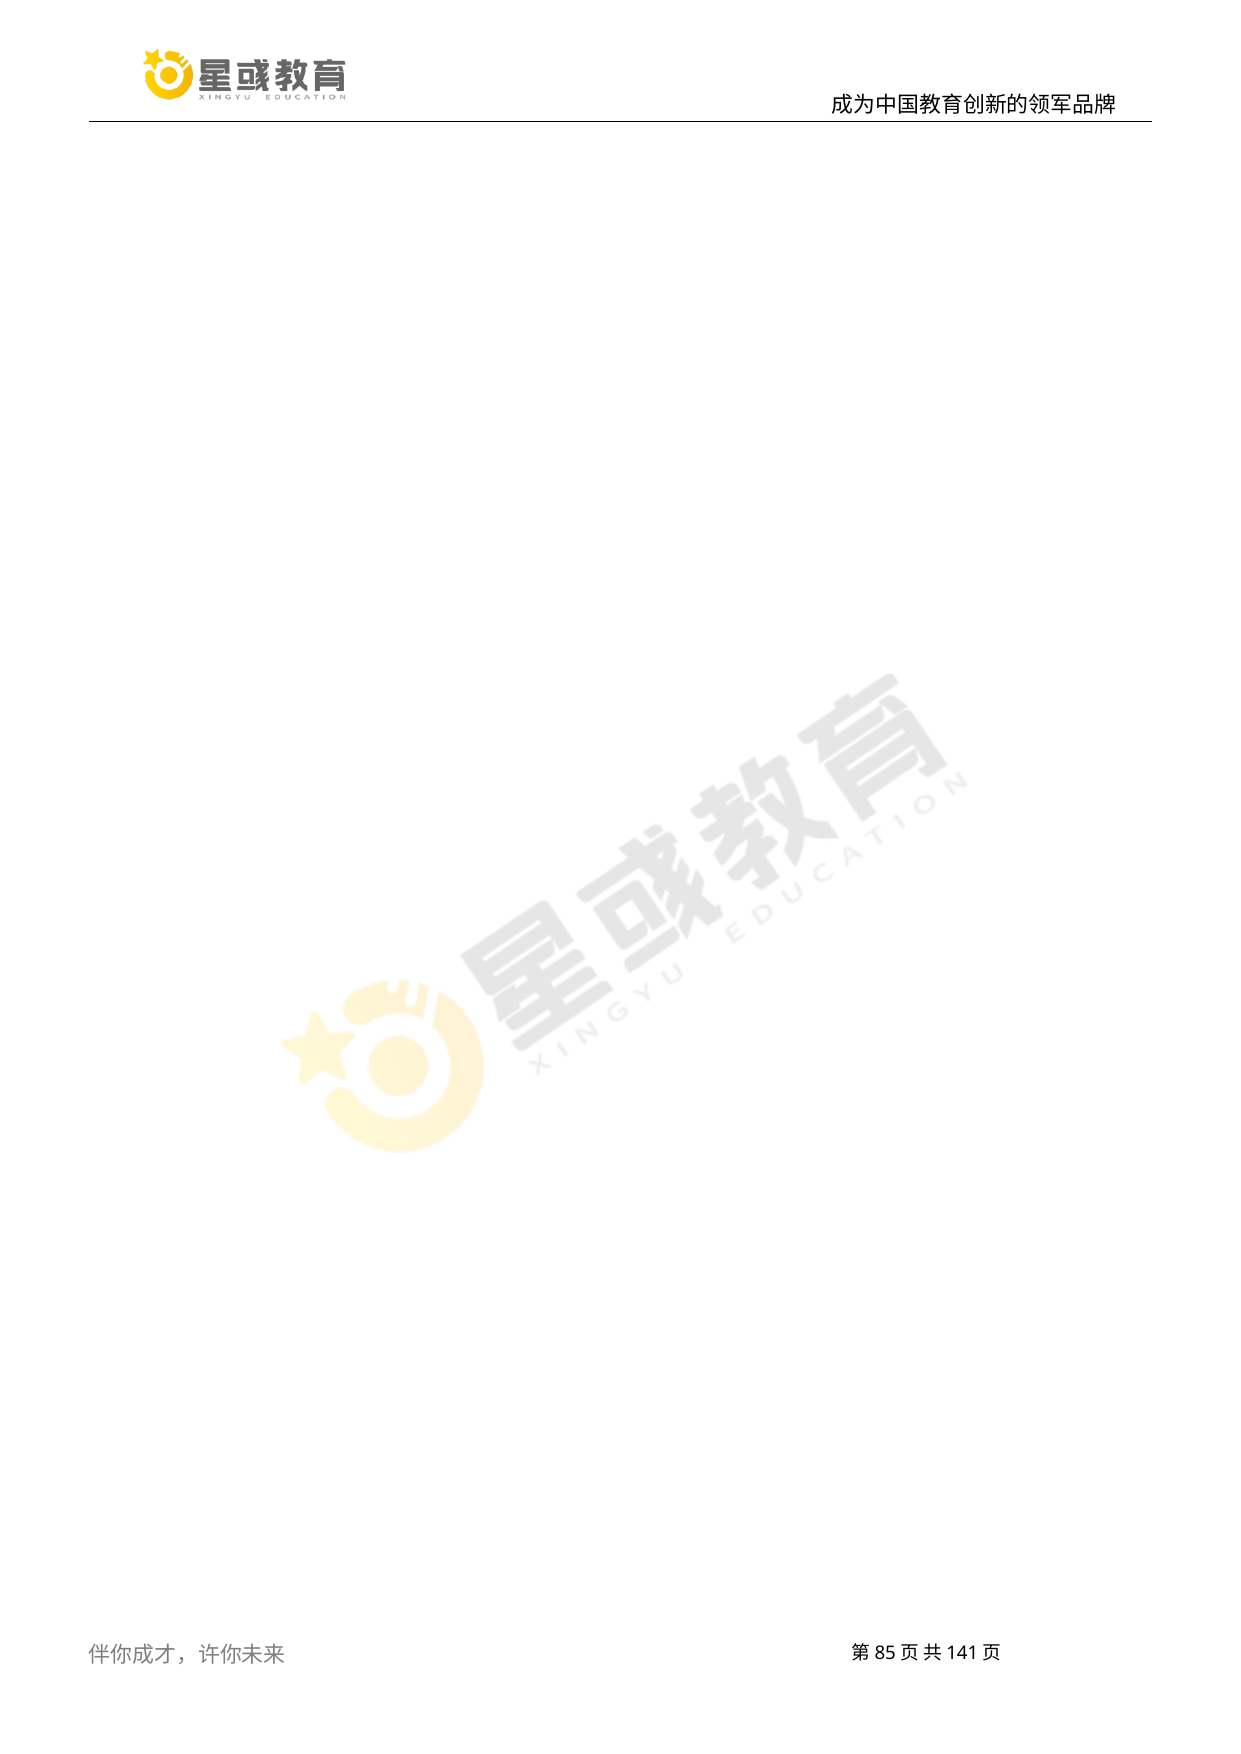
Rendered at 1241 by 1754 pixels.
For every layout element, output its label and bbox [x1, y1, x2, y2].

picture [124, 35, 364, 113]
picture [187, 558, 1053, 1269]
